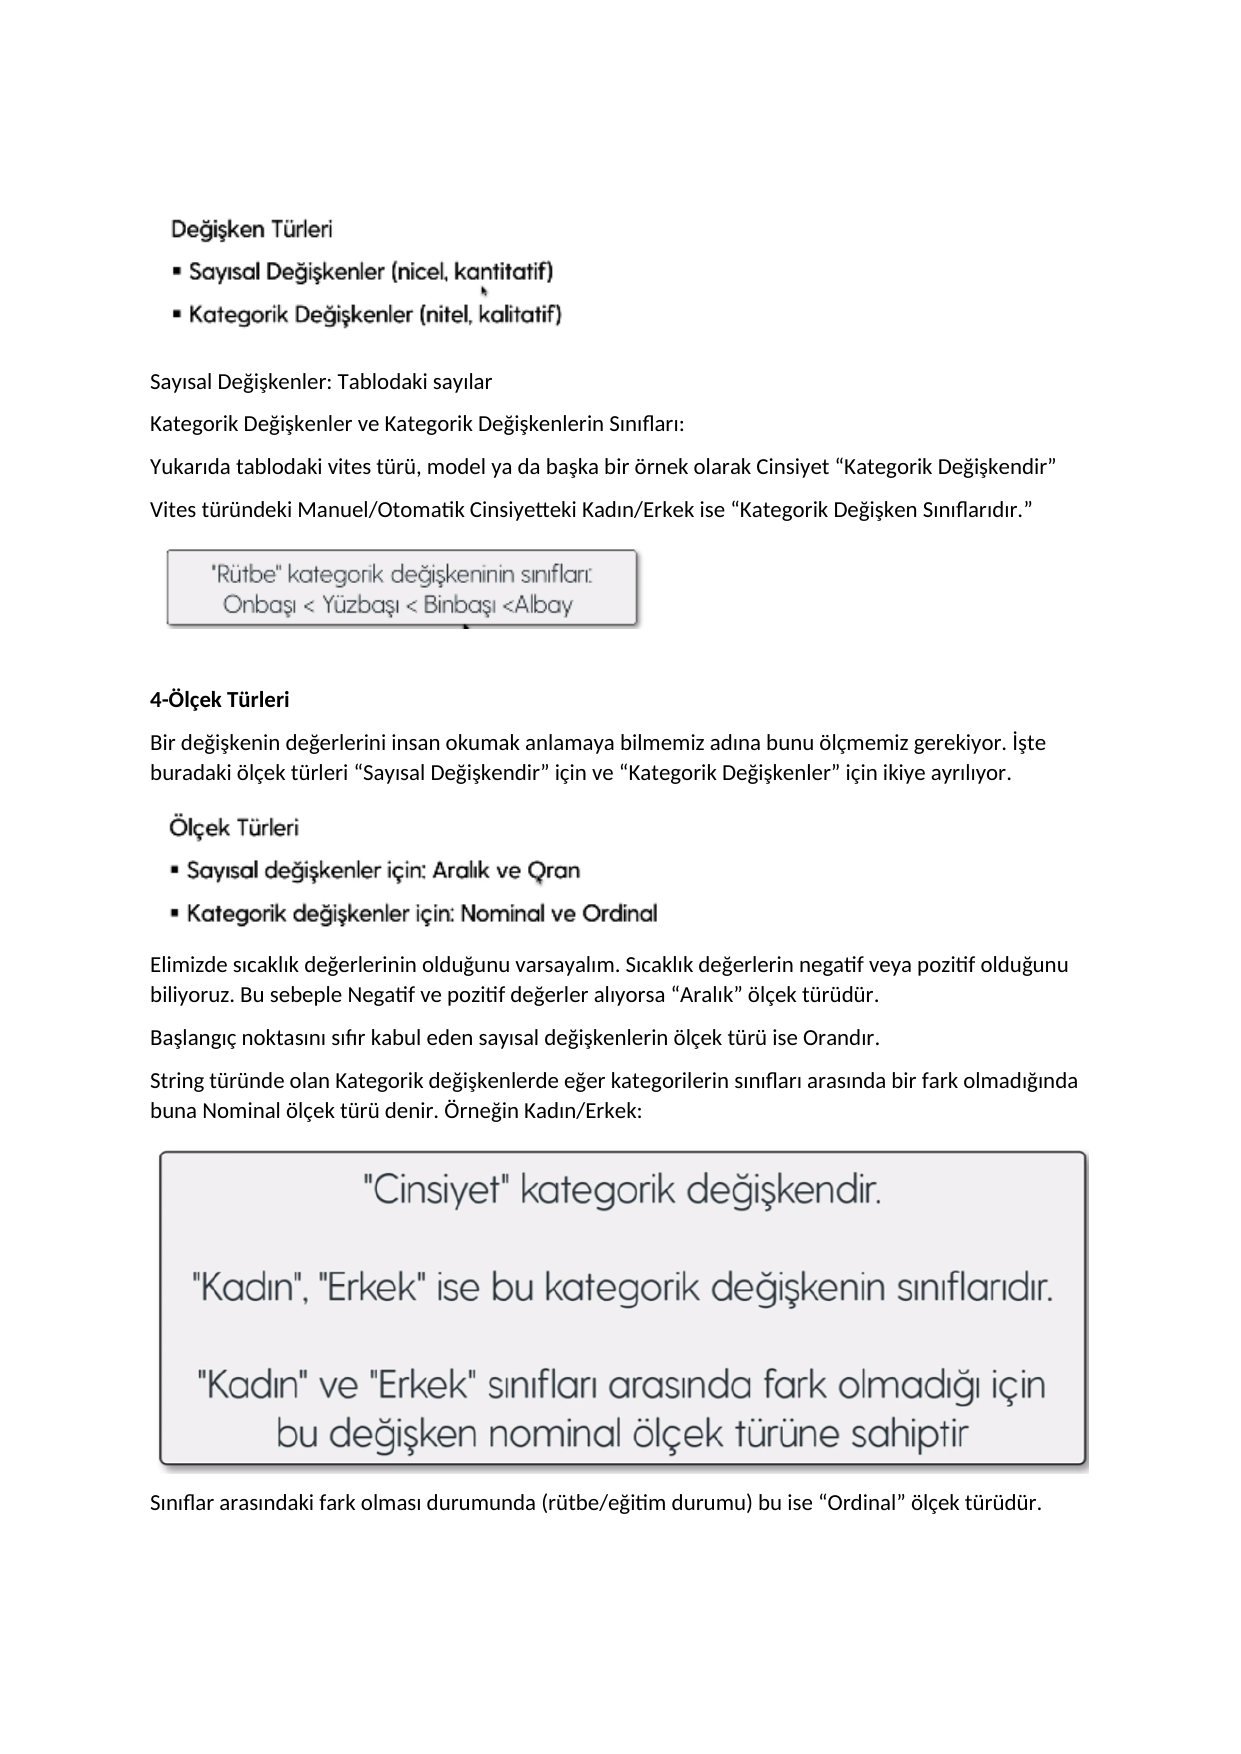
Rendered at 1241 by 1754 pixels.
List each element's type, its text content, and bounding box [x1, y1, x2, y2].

text Bir değişkenin değerlerini insan okumak anlamaya bilmemiz adına bunu ölçmemiz gerekiyor. İşte buradaki ölçek türleri “Sayısal Değişkendir” için ve “Kategorik Değişkenler” için ikiye ayrılıyor. [150, 728, 1090, 787]
text Vites türündeki Manuel/Otomatik Cinsiyetteki Kadın/Erkek ise “Kategorik Değişken Sınıflarıdır.” [150, 495, 1090, 523]
text Yukarıda tablodaki vites türü, model ya da başka bir örnek olarak Cinsiyet “Kategorik Değişkendir” [150, 452, 1090, 480]
text Kategorik Değişkenler ve Kategorik Değişkenlerin Sınıfları: [150, 409, 1090, 437]
picture [150, 537, 669, 629]
text String türünde olan Kategorik değişkenlerde eğer kategorilerin sınıfları arasında bir fark olmadığında buna Nominal ölçek türü denir. Örneğin Kadın/Erkek: [150, 1066, 1090, 1124]
picture [150, 801, 671, 936]
text Başlangıç noktasını sıfır kabul eden sayısal değişkenlerin ölçek türü ise Orandır. [150, 1023, 1090, 1051]
text 4-Ölçek Türleri [150, 686, 1090, 714]
text Elimizde sıcaklık değerlerinin olduğunu varsayalım. Sıcaklık değerlerin negatif veya pozitif olduğunu biliyoruz. Bu sebeple Negatif ve pozitif değerler alıyorsa “Aralık” ölçek türüdür. [150, 950, 1090, 1008]
text Sınıflar arasındaki fark olması durumunda (rütbe/eğitim durumu) bu ise “Ordinal” ölçek türüdür. [150, 1488, 1090, 1516]
picture [150, 1138, 1089, 1474]
picture [150, 192, 600, 352]
text Sayısal Değişkenler: Tablodaki sayılar [150, 367, 1090, 395]
